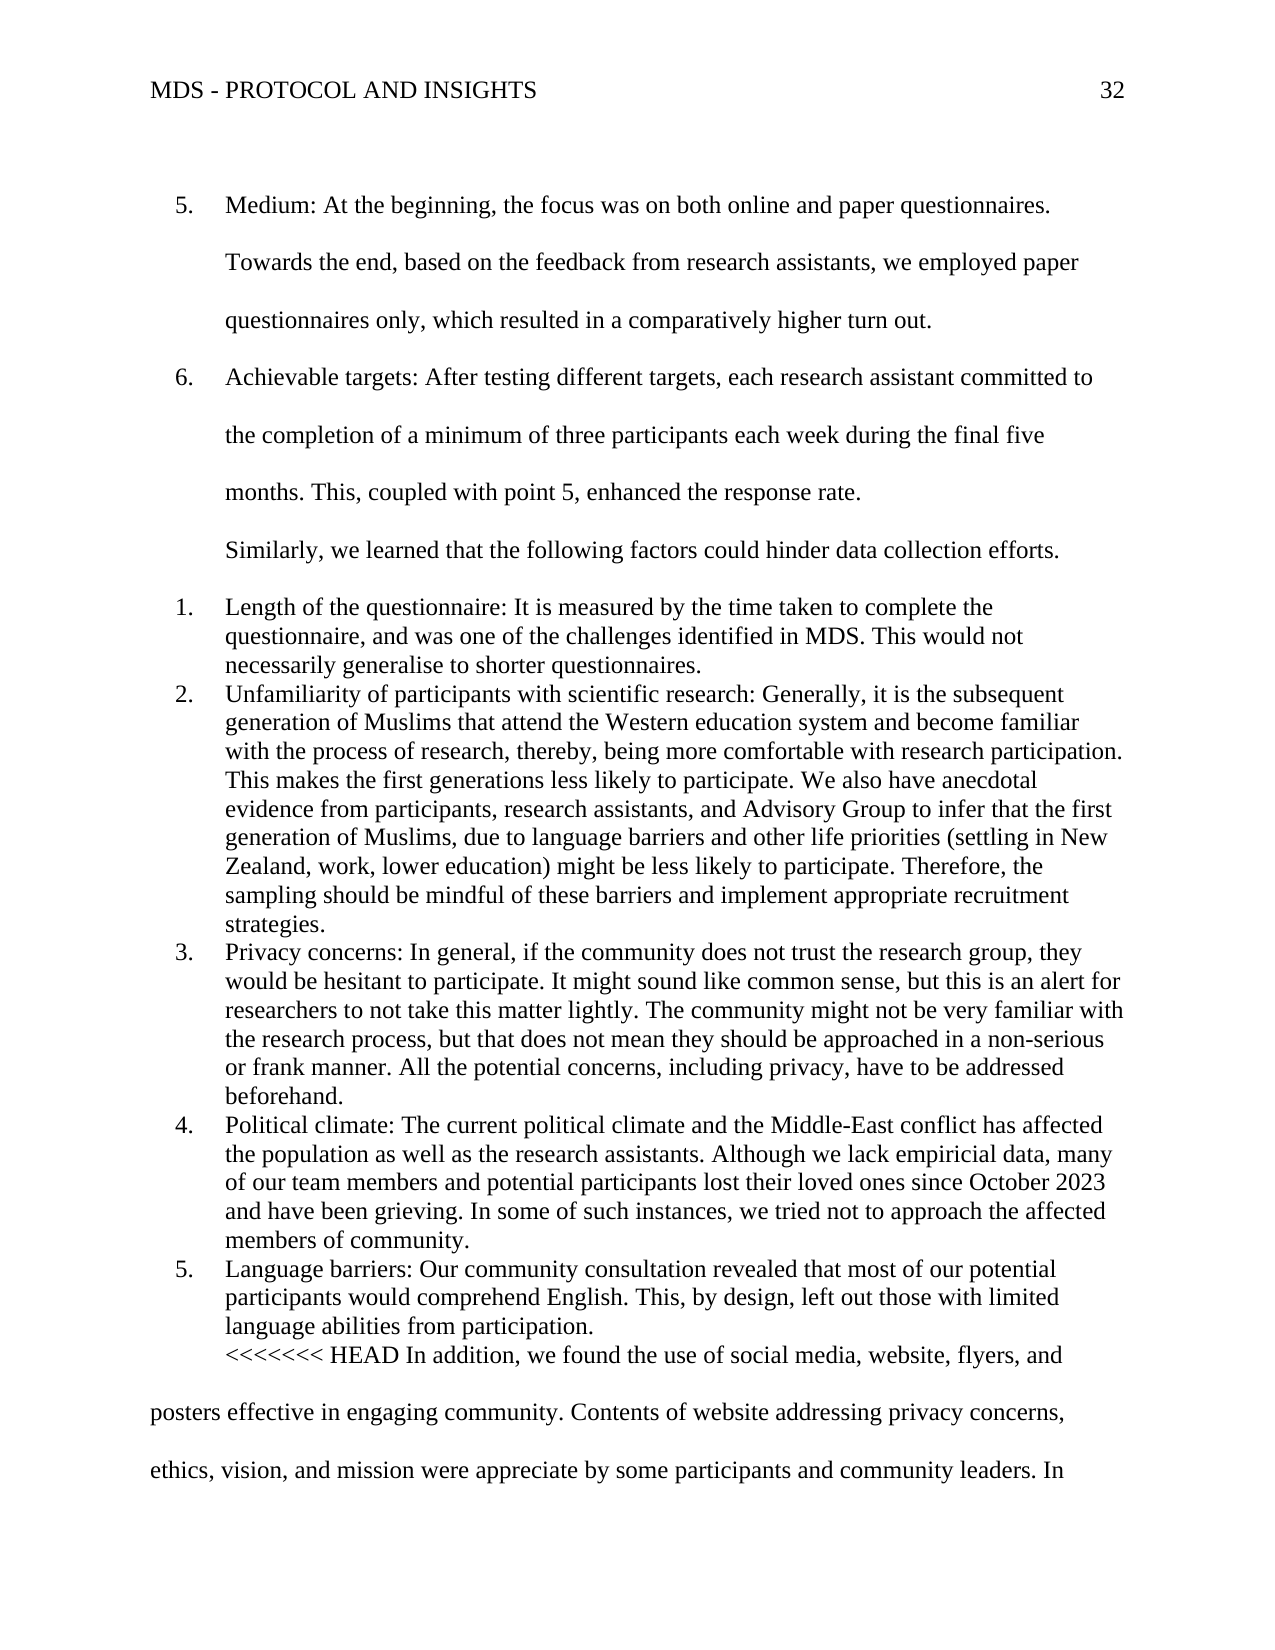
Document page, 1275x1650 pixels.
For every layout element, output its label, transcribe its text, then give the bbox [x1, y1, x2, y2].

list Length of the questionnaire: It is measured by the time taken to complete the questionnaire, and was one of the challenges identified in MDS. This would not necessarily generalise to shorter questionnaires. [175, 592, 1125, 679]
list Privacy concerns: In general, if the community does not trust the research group, they would be hesitant to participate. It might sound like common sense, but this is an alert for researchers to not take this matter lightly. The community might not be very familiar with the research process, but that does not mean they should be approached in a non-serious or frank manner. All the potential concerns, including privacy, have to be addressed beforehand. [175, 937, 1125, 1110]
list Political climate: The current political climate and the Middle-East conflict has affected the population as well as the research assistants. Although we lack empiricial data, many of our team members and potential participants lost their loved ones since October 2023 and have been grieving. In some of such instances, we tried not to approach the affected members of community. [175, 1110, 1125, 1254]
list Medium: At the beginning, the focus was on both online and paper questionnaires. Towards the end, based on the feedback from research assistants, we employed paper questionnaires only, which resulted in a comparatively higher turn out. [175, 190, 1125, 334]
list Achievable targets: After testing different targets, each research assistant committed to the completion of a minimum of three participants each week during the final five months. This, coupled with point 5, enhanced the response rate. [175, 362, 1125, 506]
list Language barriers: Our community consultation revealed that most of our potential participants would comprehend English. This, by design, left out those with limited language abilities from participation. [175, 1254, 1125, 1340]
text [150, 1340, 1125, 1484]
list Unfamiliarity of participants with scientific research: Generally, it is the subsequent generation of Muslims that attend the Western education system and become familiar with the process of research, thereby, being more comfortable with research participation. This makes the first generations less likely to participate. We also have anecdotal evidence from participants, research assistants, and Advisory Group to infer that the first generation of Muslims, due to language barriers and other life priorities (settling in New Zealand, work, lower education) might be less likely to participate. Therefore, the sampling should be mindful of these barriers and implement appropriate recruitment strategies. [175, 679, 1125, 937]
text Similarly, we learned that the following factors could hinder data collection efforts. [150, 535, 1125, 564]
